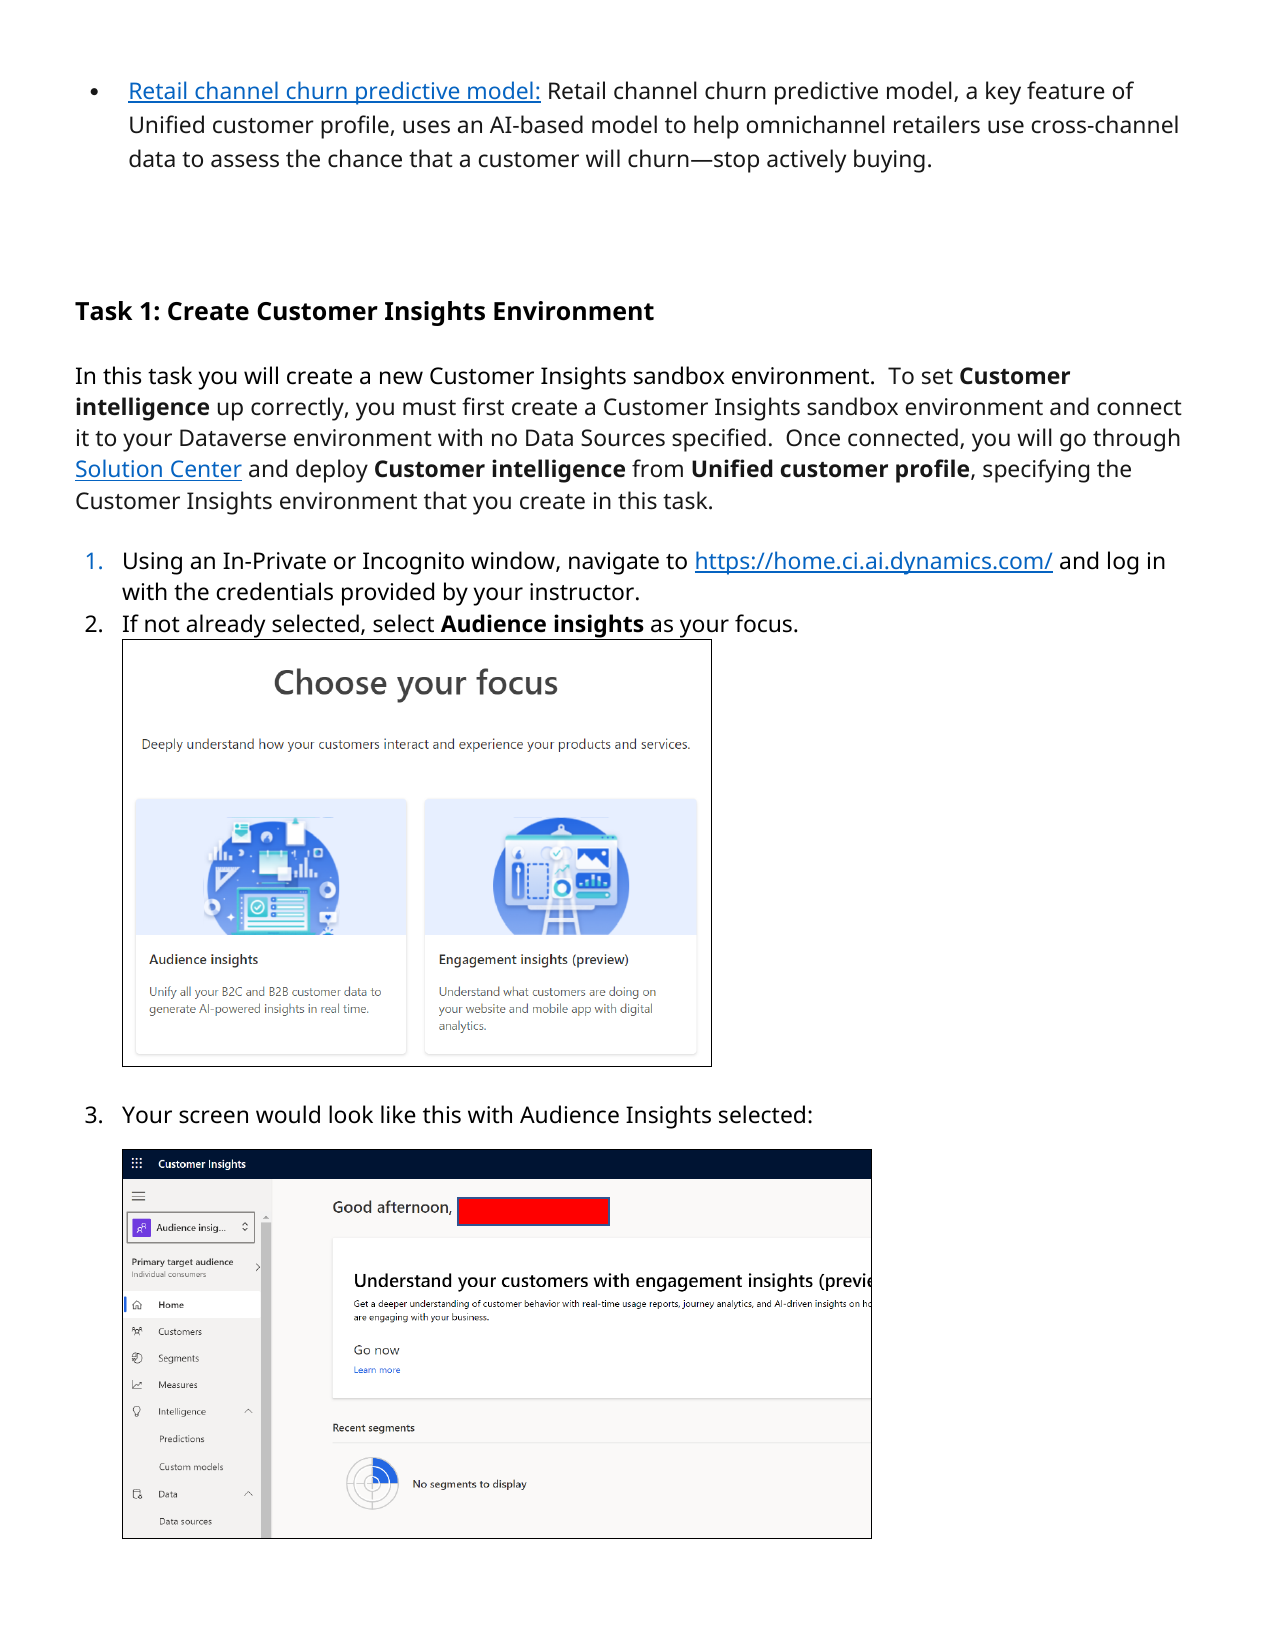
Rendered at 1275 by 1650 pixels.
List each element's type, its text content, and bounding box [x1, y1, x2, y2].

picture [123, 1150, 871, 1538]
text In this task you will create a new Customer Insights sandbox environment. To set Customer intelligence up correctly, you must first create a Customer Insights sandbox environment and connect it to your Dataverse environment with no Data Sources specified. Once connected, you will go through Solution Center and deploy Customer intelligence from Unified customer profile, specifying the Customer Insights environment that you create in this task. [75, 360, 1200, 516]
subtitle Task 1: Create Customer Insights Environment [75, 294, 1200, 328]
list If not already selected, select Audience insights as your focus. [84, 608, 1200, 639]
list Your screen would look like this with Audience Insights selected: [84, 1099, 1200, 1130]
list Retail channel churn predictive model: Retail channel churn predictive model, a key feature of Unified customer profile, uses an AI-based model to help omnichannel retailers use cross-channel data to assess the chance that a customer will churn—stop actively buying. [91, 75, 1200, 174]
picture [123, 640, 711, 1066]
list Using an In-Private or Incognito window, navigate to https://home.ci.ai.dynamics.com/ and log in with the credentials provided by your instructor. [84, 545, 1200, 608]
